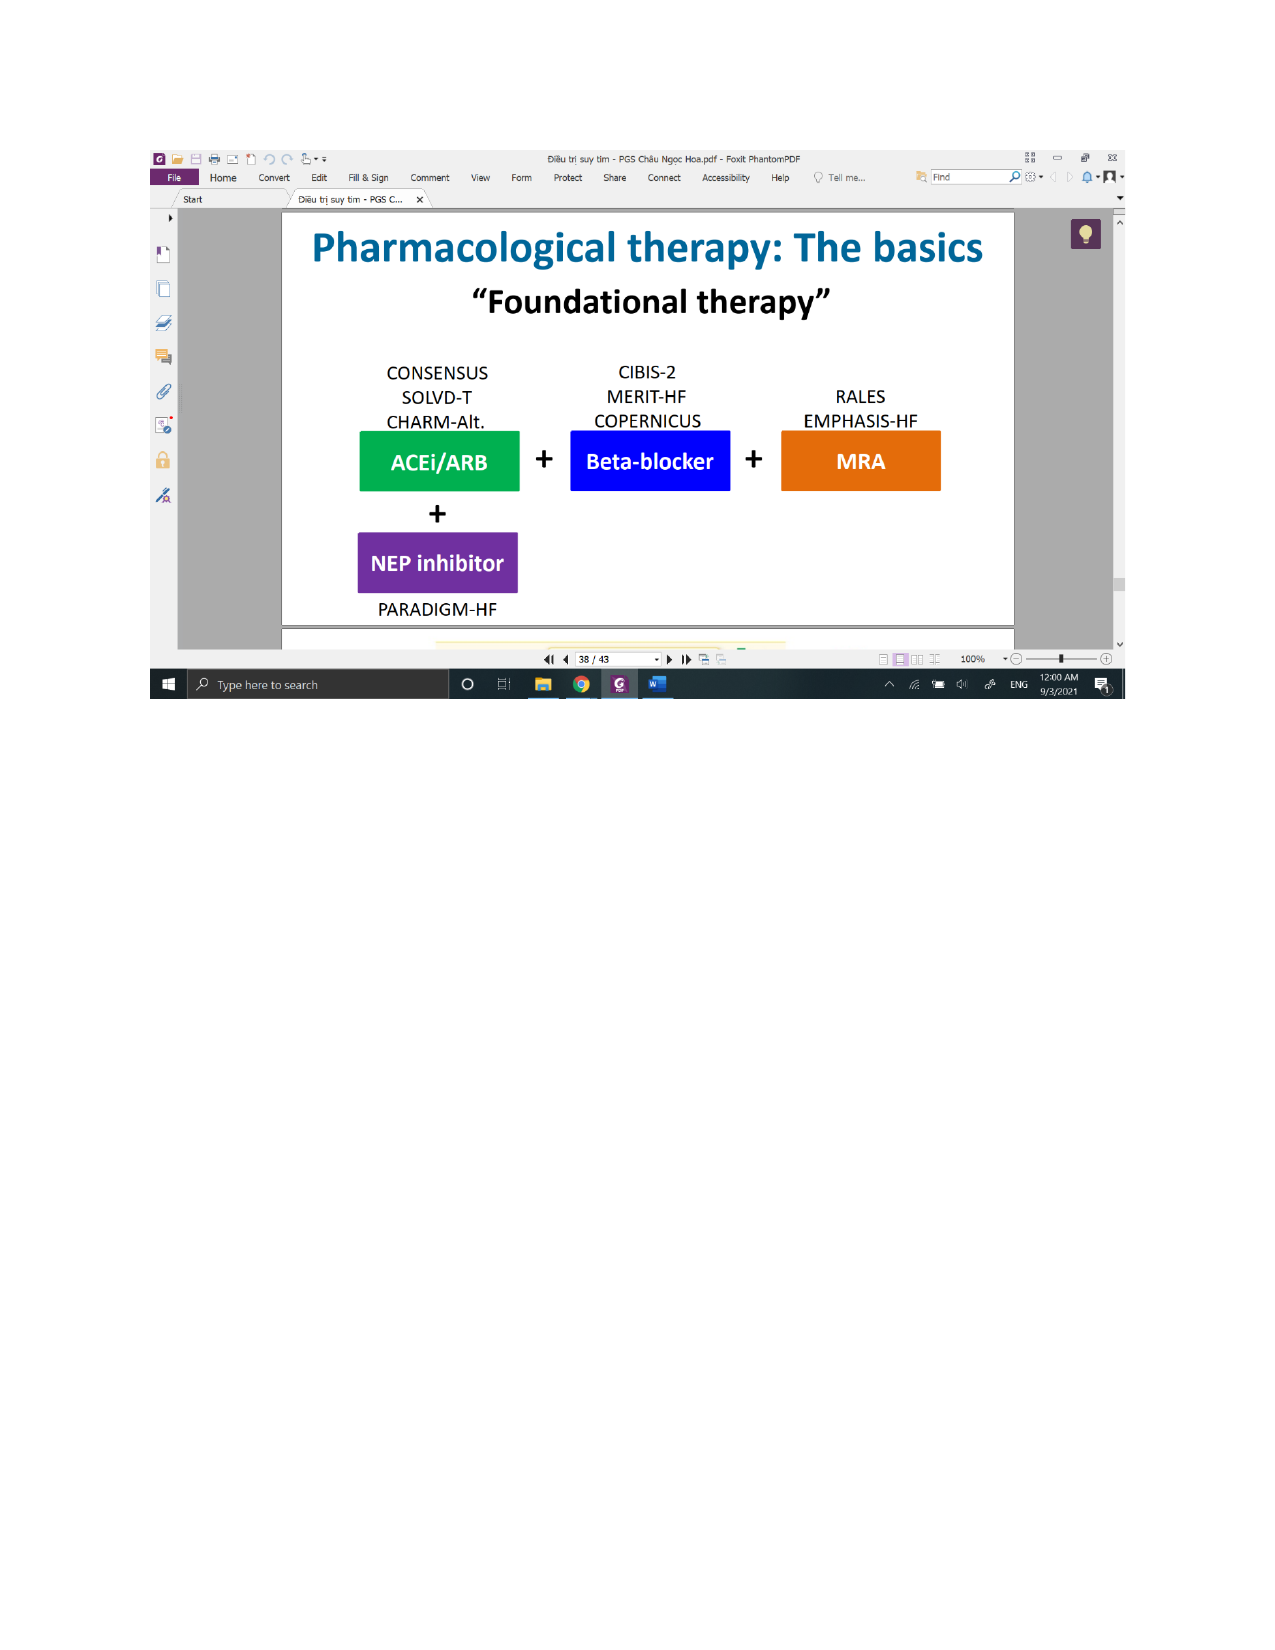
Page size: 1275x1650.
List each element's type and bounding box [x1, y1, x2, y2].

picture [150, 150, 1125, 699]
